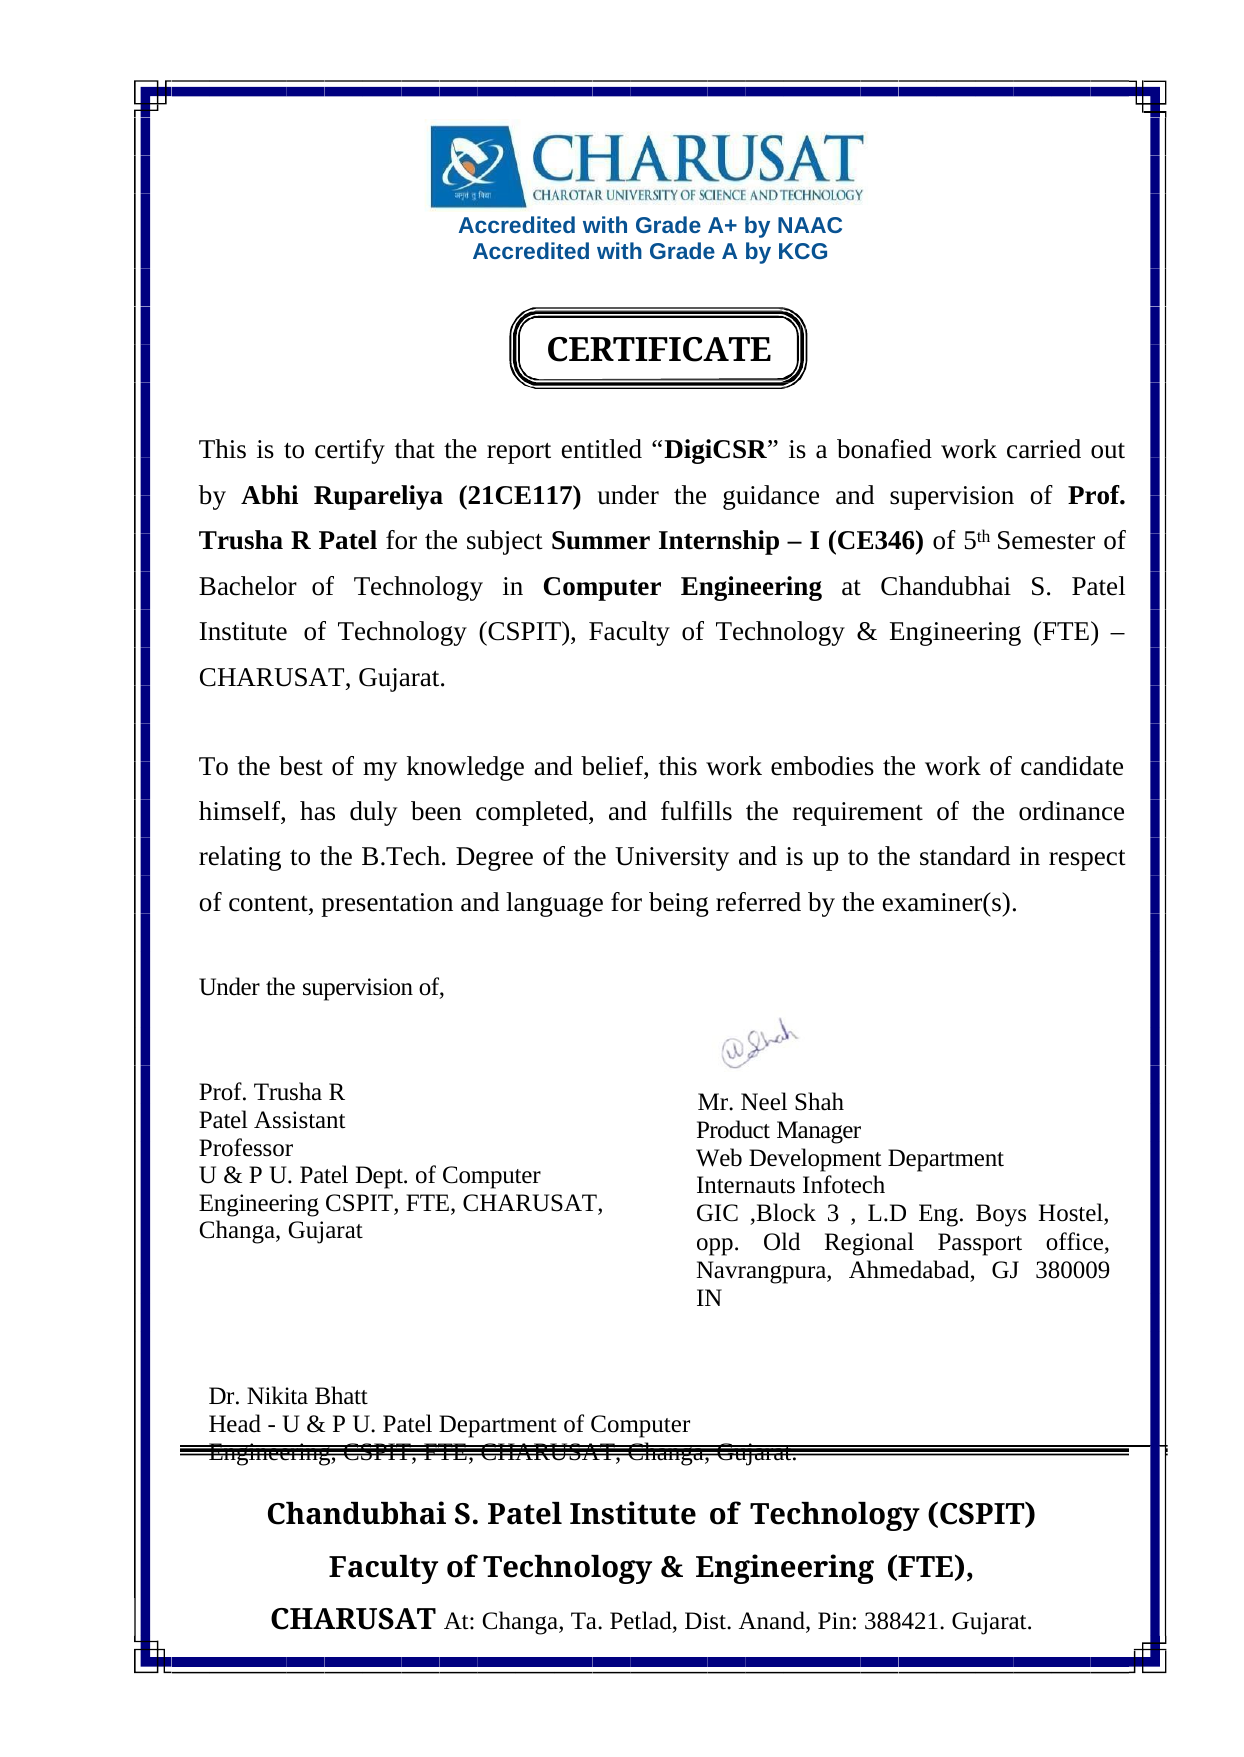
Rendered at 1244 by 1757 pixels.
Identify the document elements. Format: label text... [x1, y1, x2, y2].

text Mr. Neel Shah Product Manager [696, 1089, 915, 1144]
text This is to certify that the report entitled “DigiCSR” is a bonafied work carried out by Abhi Rupareliya (21CE117) under the guidance and supervision of Prof. Trusha R Patel for the subject Summer Internship – I (CE346) of 5th Semester of Bachelor of Technology in Computer Engineering at Chandubhai S. Patel Institute of Technology (CSPIT), Faculty of Technology & Engineering (FTE) – CHARUSAT, Gujarat. [199, 433, 1126, 692]
text CERTIFICATE [178, 326, 1139, 371]
text To the best of my knowledge and belief, this work embodies the work of candidate himself, has duly been completed, and fulfills the requirement of the ordinance relating to the B.Tech. Degree of the University and is up to the standard in respect of content, presentation and language for being referred by the examiner(s). [199, 750, 1125, 917]
text GIC ,Block 3 , L.D Eng. Boys Hostel, opp. Old Regional Passport office, Navrangpura, Ahmedabad, GJ 380009 IN [696, 1199, 1110, 1312]
text U & P U. Patel Dept. of Computer Engineering CSPIT, FTE, CHARUSAT, Changa, Gujarat [199, 1162, 658, 1244]
text Dr. Nikita Bhatt [208, 1381, 1139, 1409]
text Head - U & P U. Patel Department of Computer Engineering, CSPIT, FTE, CHARUSAT, Changa, Gujarat. [208, 1410, 810, 1465]
text Web Development Department Internauts Infotech [696, 1144, 1098, 1199]
text Prof. Trusha R Patel Assistant Professor [199, 1079, 396, 1161]
text Chandubhai S. Patel Institute of Technology (CSPIT) Faculty of Technology & Engineering (FTE), CHARUSAT At: Changa, Ta. Petlad, Dist. Anand, Pin: 388421. Gujarat. [256, 1493, 1046, 1638]
picture [424, 119, 869, 212]
text Under the supervision of, [199, 972, 1139, 1000]
picture [699, 1010, 816, 1072]
